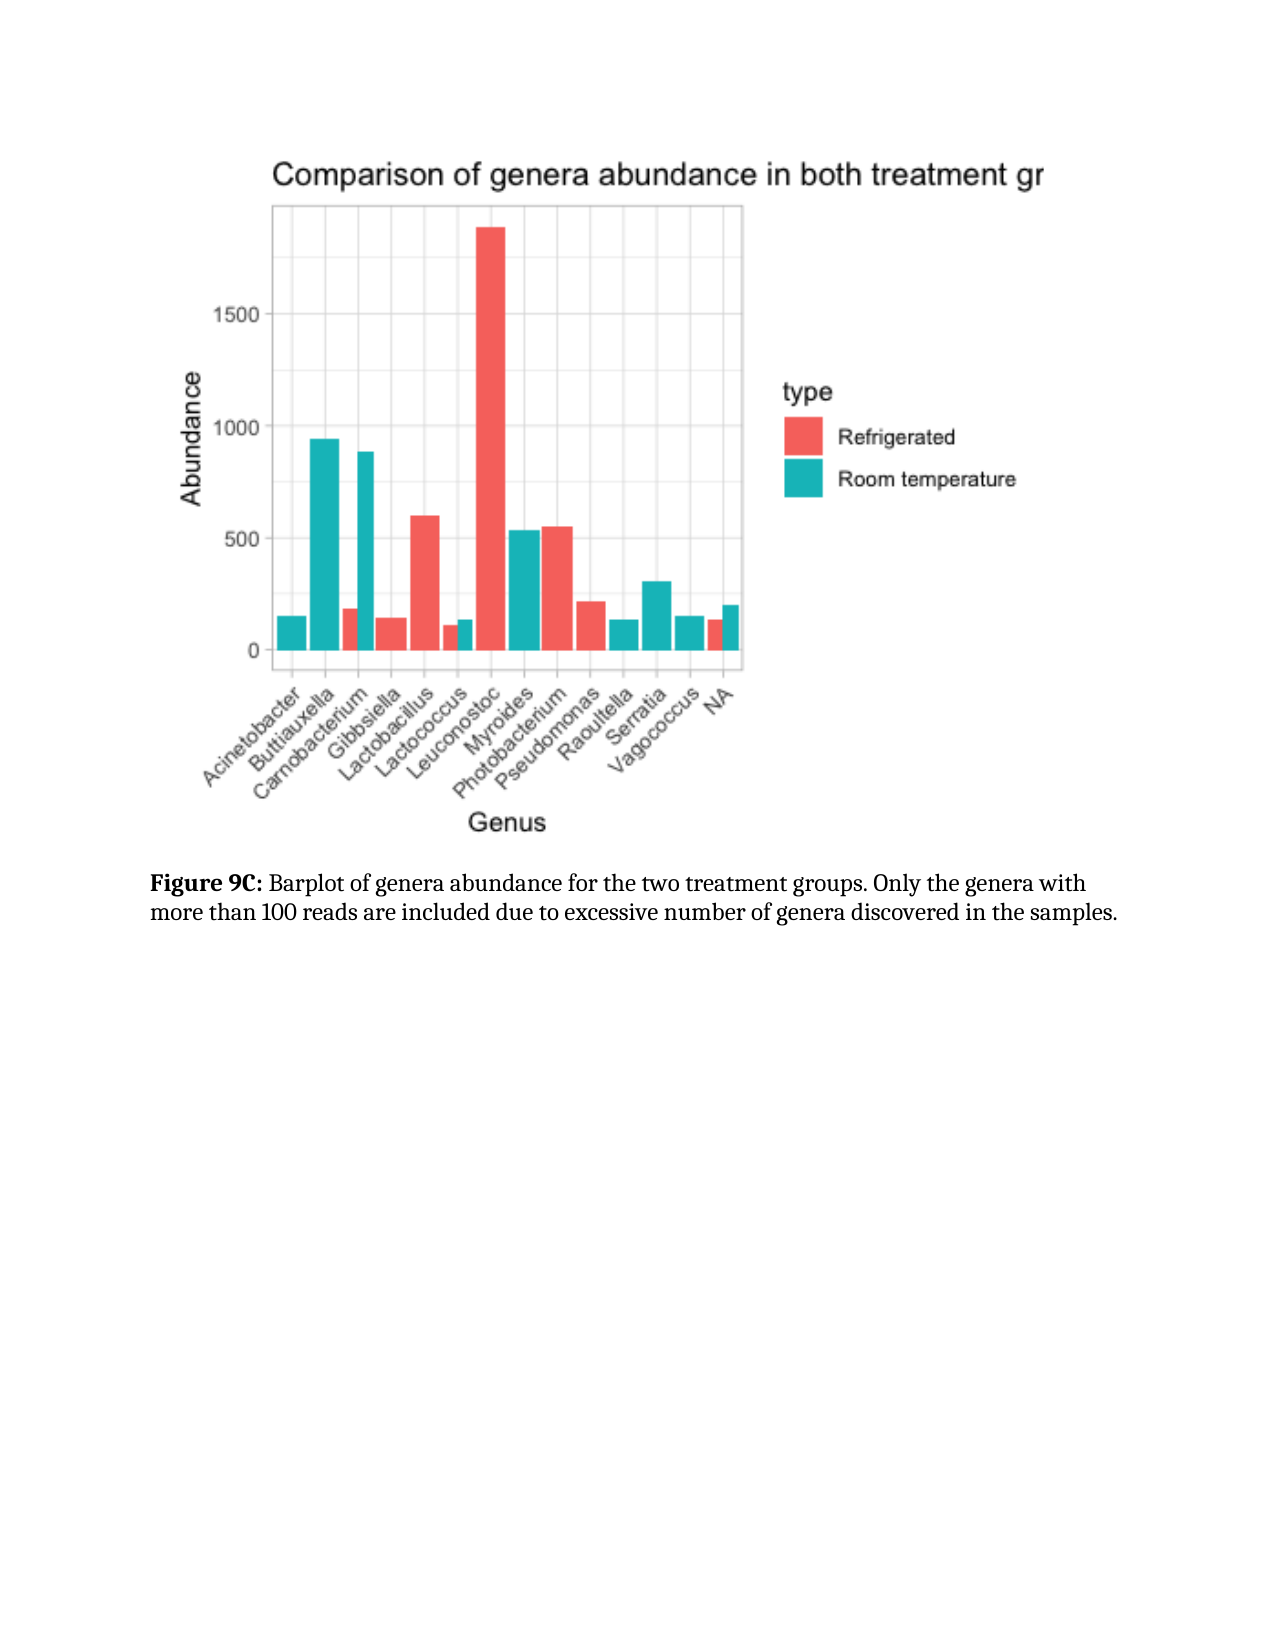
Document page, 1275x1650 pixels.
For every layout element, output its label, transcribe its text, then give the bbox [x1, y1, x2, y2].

picture [168, 150, 1044, 850]
text Figure 9C: Barplot of genera abundance for the two treatment groups. Only the genera with more than 100 reads are included due to excessive number of genera discovered in the samples. [150, 869, 1125, 926]
